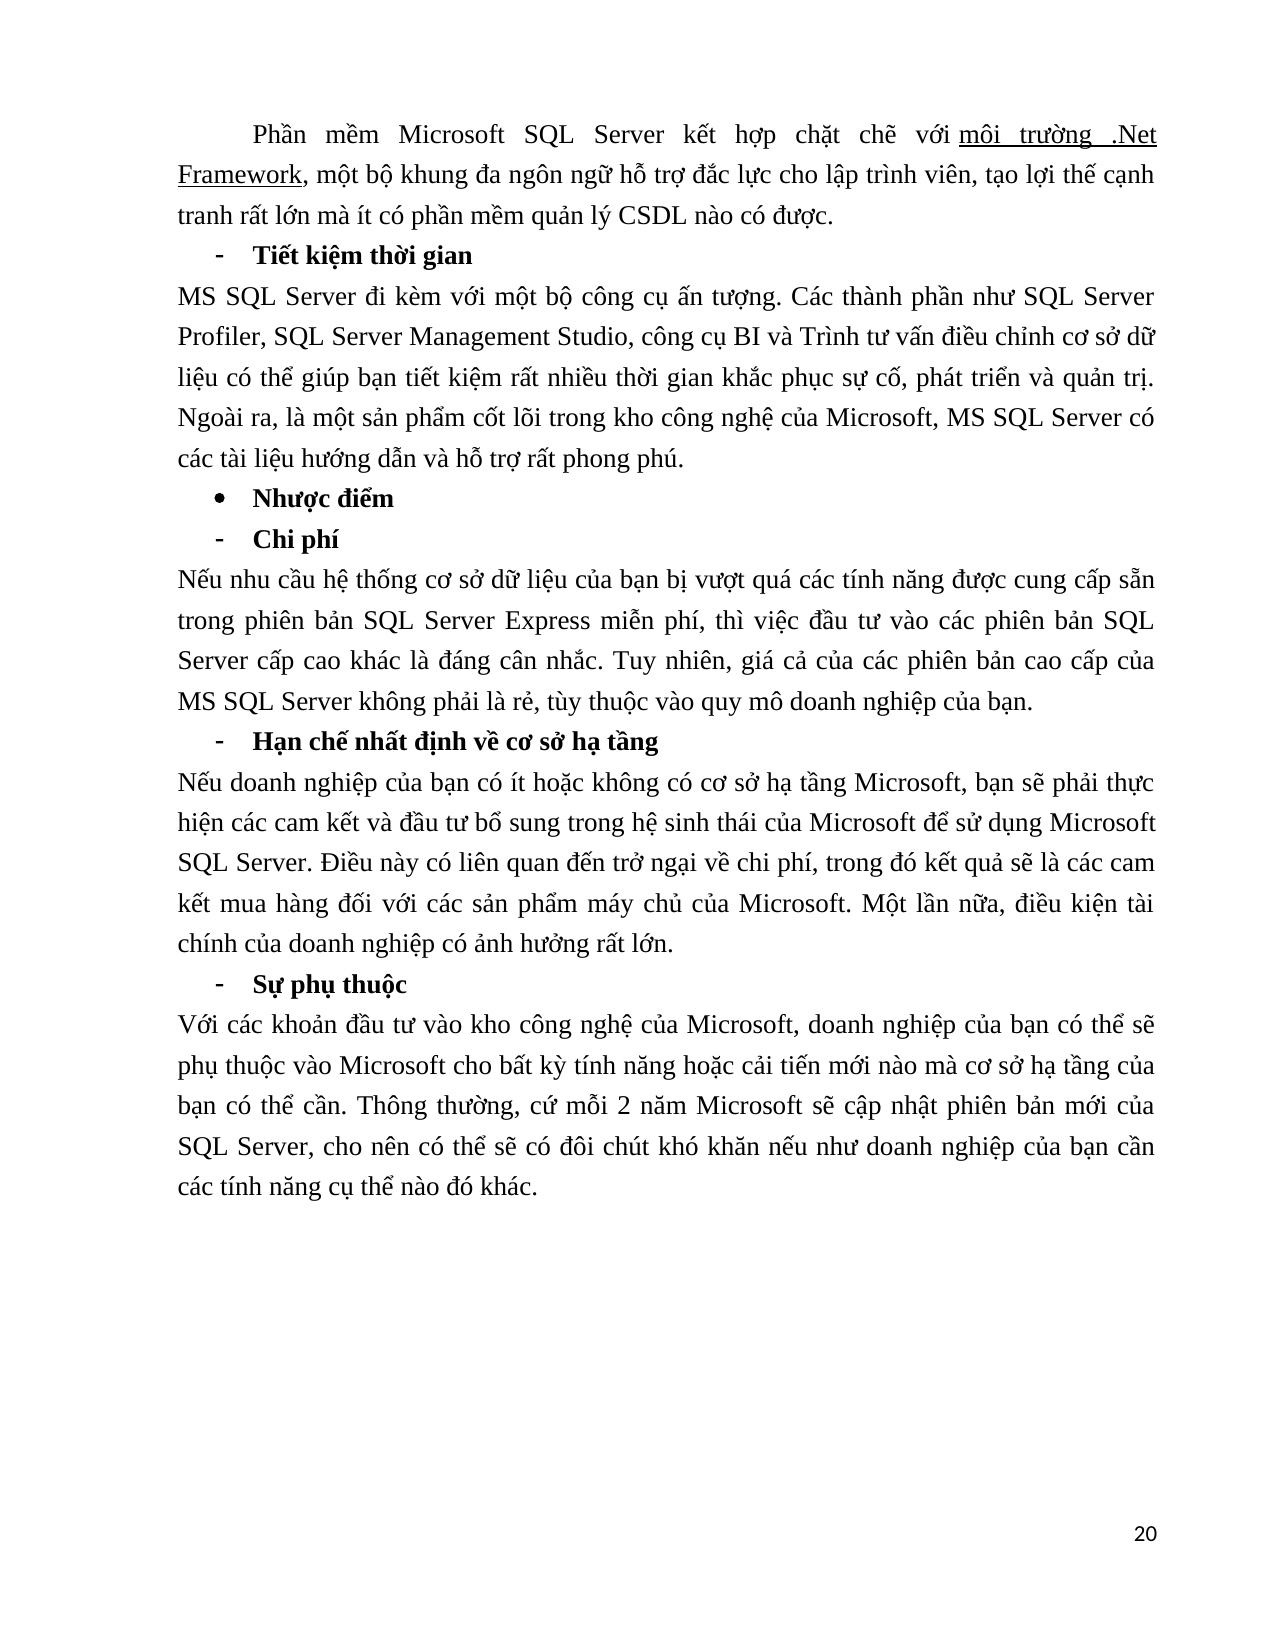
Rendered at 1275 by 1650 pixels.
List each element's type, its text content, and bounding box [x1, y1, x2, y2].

list Chi phí [215, 523, 1157, 554]
list Nhược điểm [215, 482, 1157, 513]
text Nếu doanh nghiệp của bạn có ít hoặc không có cơ sở hạ tầng Microsoft, bạn sẽ phải thực hiện các cam kết và đầu tư bổ sung trong hệ sinh thái của Microsoft để sử dụng Microsoft SQL Server. Điều này có liên quan đến trở ngại về chi phí, trong đó kết quả sẽ là các cam kết mua hàng đối với các sản phẩm máy chủ của Microsoft. Một lần nữa, điều kiện tài chính của doanh nghiệp có ảnh hưởng rất lớn. [177, 766, 1157, 958]
text Phần mềm Microsoft SQL Server kết hợp chặt chẽ với môi trường .Net Framework, một bộ khung đa ngôn ngữ hỗ trợ đắc lực cho lập trình viên, tạo lợi thế cạnh tranh rất lớn mà ít có phần mềm quản lý CSDL nào có được. [177, 118, 1157, 230]
list Hạn chế nhất định về cơ sở hạ tầng [215, 725, 1157, 756]
list Sự phụ thuộc [215, 968, 1157, 999]
list Tiết kiệm thời gian [215, 239, 1157, 271]
text MS SQL Server đi kèm với một bộ công cụ ấn tượng. Các thành phần như SQL Server Profiler, SQL Server Management Studio, công cụ BI và Trình tư vấn điều chỉnh cơ sở dữ liệu có thể giúp bạn tiết kiệm rất nhiều thời gian khắc phục sự cố, phát triển và quản trị. Ngoài ra, là một sản phẩm cốt lõi trong kho công nghệ của Microsoft, MS SQL Server có các tài liệu hướng dẫn và hỗ trợ rất phong phú. [177, 280, 1157, 473]
text Nếu nhu cầu hệ thống cơ sở dữ liệu của bạn bị vượt quá các tính năng được cung cấp sẵn trong phiên bản SQL Server Express miễn phí, thì việc đầu tư vào các phiên bản SQL Server cấp cao khác là đáng cân nhắc. Tuy nhiên, giá cả của các phiên bản cao cấp của MS SQL Server không phải là rẻ, tùy thuộc vào quy mô doanh nghiệp của bạn. [177, 563, 1157, 716]
text Với các khoản đầu tư vào kho công nghệ của Microsoft, doanh nghiệp của bạn có thể sẽ phụ thuộc vào Microsoft cho bất kỳ tính năng hoặc cải tiến mới nào mà cơ sở hạ tầng của bạn có thể cần. Thông thường, cứ mỗi 2 năm Microsoft sẽ cập nhật phiên bản mới của SQL Server, cho nên có thể sẽ có đôi chút khó khăn nếu như doanh nghiệp của bạn cần các tính năng cụ thể nào đó khác. [177, 1008, 1157, 1201]
